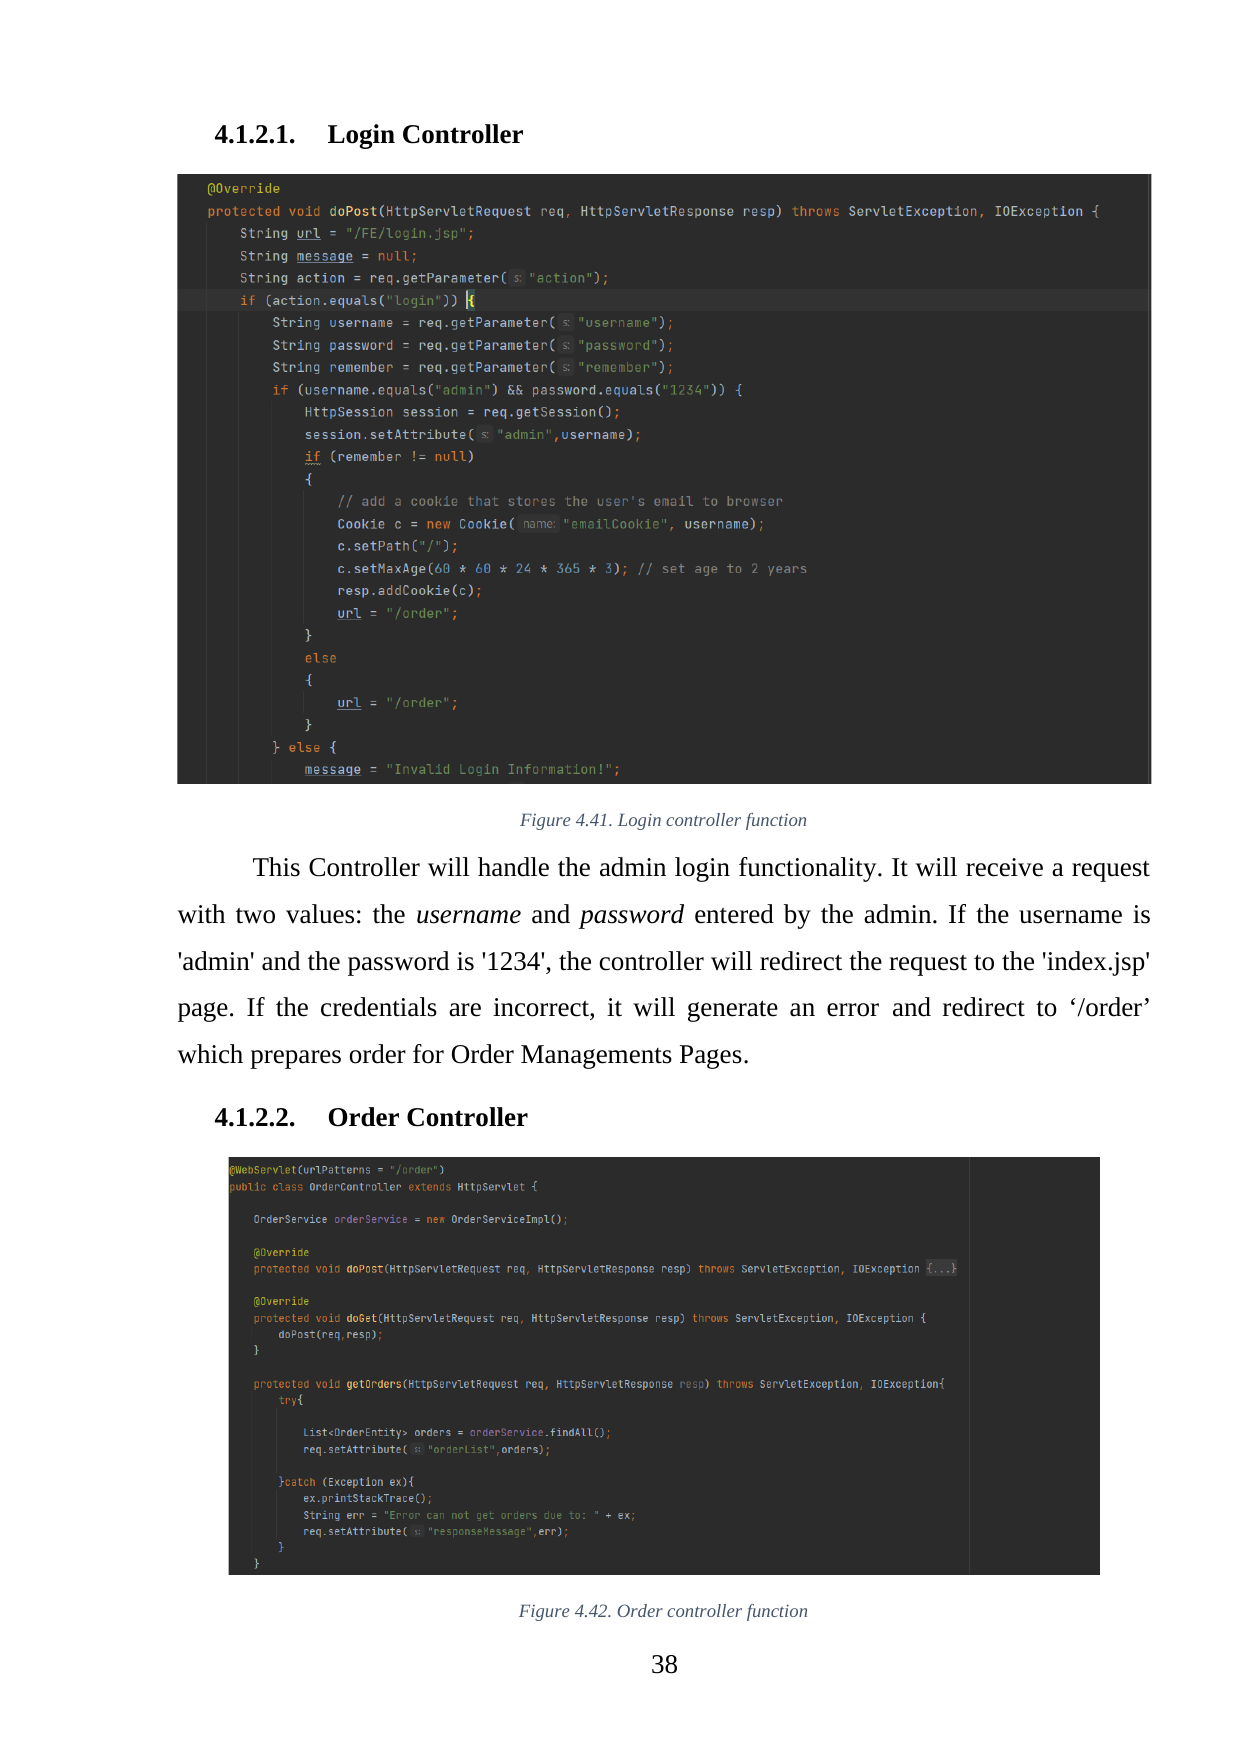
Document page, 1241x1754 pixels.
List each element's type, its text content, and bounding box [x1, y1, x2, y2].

picture [177, 174, 1152, 784]
text This Controller will handle the admin login functionality. It will receive a request with two values: the username and password entered by the admin. If the username is 'admin' and the password is '1234', the controller will redirect the request to the 'index.jsp' page. If the credentials are incorrect, it will generate an error and redirect to ‘/order’ which prepares order for Order Managements Pages. [177, 851, 1152, 1069]
subtitle Login Controller [214, 118, 1152, 149]
subtitle Order Controller [214, 1101, 1152, 1132]
picture [228, 1157, 1100, 1575]
